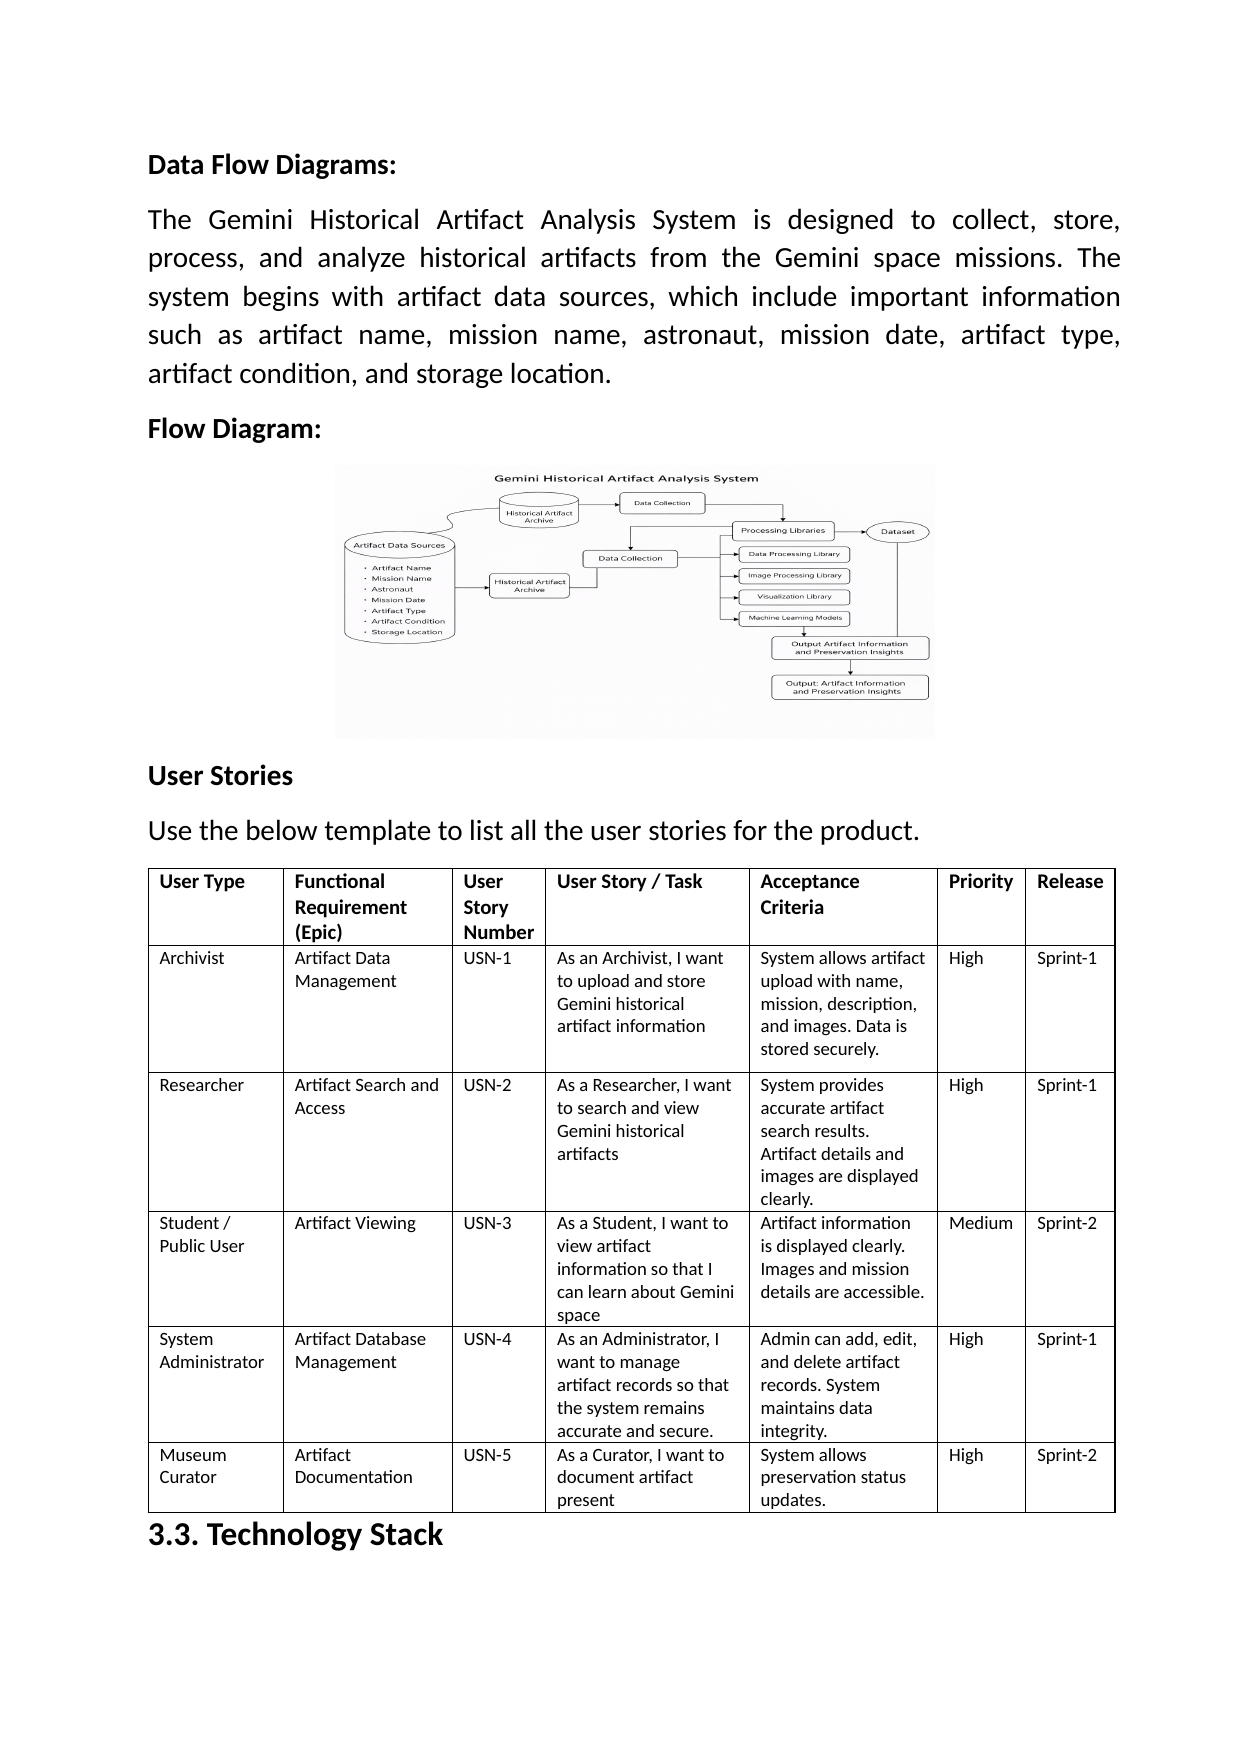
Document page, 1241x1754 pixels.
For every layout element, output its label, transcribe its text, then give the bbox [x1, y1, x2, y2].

table_cell Admin can add, edit, and delete artifact records. System maintains data integrity. [750, 1327, 937, 1442]
table_cell USN-1 [453, 946, 545, 1072]
table_cell Sprint-2 [1026, 1212, 1114, 1326]
table_header User Story Number [453, 869, 545, 945]
text Flow Diagram: [148, 410, 1122, 445]
table_cell High [938, 1327, 1025, 1442]
text 3.3. Technology Stack [148, 1513, 1122, 1553]
table_cell Artifact Viewing [284, 1212, 452, 1326]
text The Gemini Historical Artifact Analysis System is designed to collect, store, process, and analyze historical artifacts from the Gemini space missions. The system begins with artifact data sources, which include important information such as artifact name, mission name, astronaut, mission date, artifact type, artifact condition, and storage location. [148, 201, 1122, 390]
table_cell As a Student, I want to view artifact information so that I can learn about Gemini space [546, 1212, 749, 1326]
table_cell Artifact information is displayed clearly. Images and mission details are accessible. [750, 1212, 937, 1326]
table_cell Student / Public User [149, 1212, 283, 1326]
text Use the below template to list all the user stories for the product. [148, 812, 1122, 848]
table_cell High [938, 1073, 1025, 1211]
table_cell Museum Curator [149, 1443, 283, 1512]
table_header Functional Requirement (Epic) [284, 869, 452, 945]
table_cell USN-3 [453, 1212, 545, 1326]
table_header User Story / Task [546, 869, 749, 945]
table_cell As a Curator, I want to document artifact present [546, 1443, 749, 1512]
table_cell Artifact Data Management [284, 946, 452, 1072]
table_header Priority [938, 869, 1025, 945]
table_cell Medium [938, 1212, 1025, 1326]
table_cell USN-2 [453, 1073, 545, 1211]
table_cell High [938, 946, 1025, 1072]
table_cell Artifact Search and Access [284, 1073, 452, 1211]
table_cell System allows preservation status updates. [750, 1443, 937, 1512]
table_cell System Administrator [149, 1327, 283, 1442]
table_header User Type [149, 869, 283, 945]
table_cell As a Researcher, I want to search and view Gemini historical artifacts [546, 1073, 749, 1211]
picture [335, 465, 935, 739]
table_cell Sprint-1 [1026, 1327, 1114, 1442]
table_cell Sprint-1 [1026, 946, 1114, 1072]
table_cell High [938, 1443, 1025, 1512]
table_cell Archivist [149, 946, 283, 1072]
table_cell Researcher [149, 1073, 283, 1211]
table_cell As an Administrator, I want to manage artifact records so that the system remains accurate and secure. [546, 1327, 749, 1442]
table_header Acceptance Criteria [750, 869, 937, 945]
table_cell System allows artifact upload with name, mission, description, and images. Data is stored securely. [750, 946, 937, 1072]
table_cell System provides accurate artifact search results. Artifact details and images are displayed clearly. [750, 1073, 937, 1211]
text User Stories [148, 757, 1122, 793]
table_cell Artifact Documentation [284, 1443, 452, 1512]
table_cell USN-5 [453, 1443, 545, 1512]
table_cell Sprint-1 [1026, 1073, 1114, 1211]
table_cell Sprint-2 [1026, 1443, 1114, 1512]
table_header Release [1026, 869, 1114, 945]
table_cell As an Archivist, I want to upload and store Gemini historical artifact information [546, 946, 749, 1072]
table_cell USN-4 [453, 1327, 545, 1442]
table_cell Artifact Database Management [284, 1327, 452, 1442]
text Data Flow Diagrams: [148, 146, 1122, 181]
